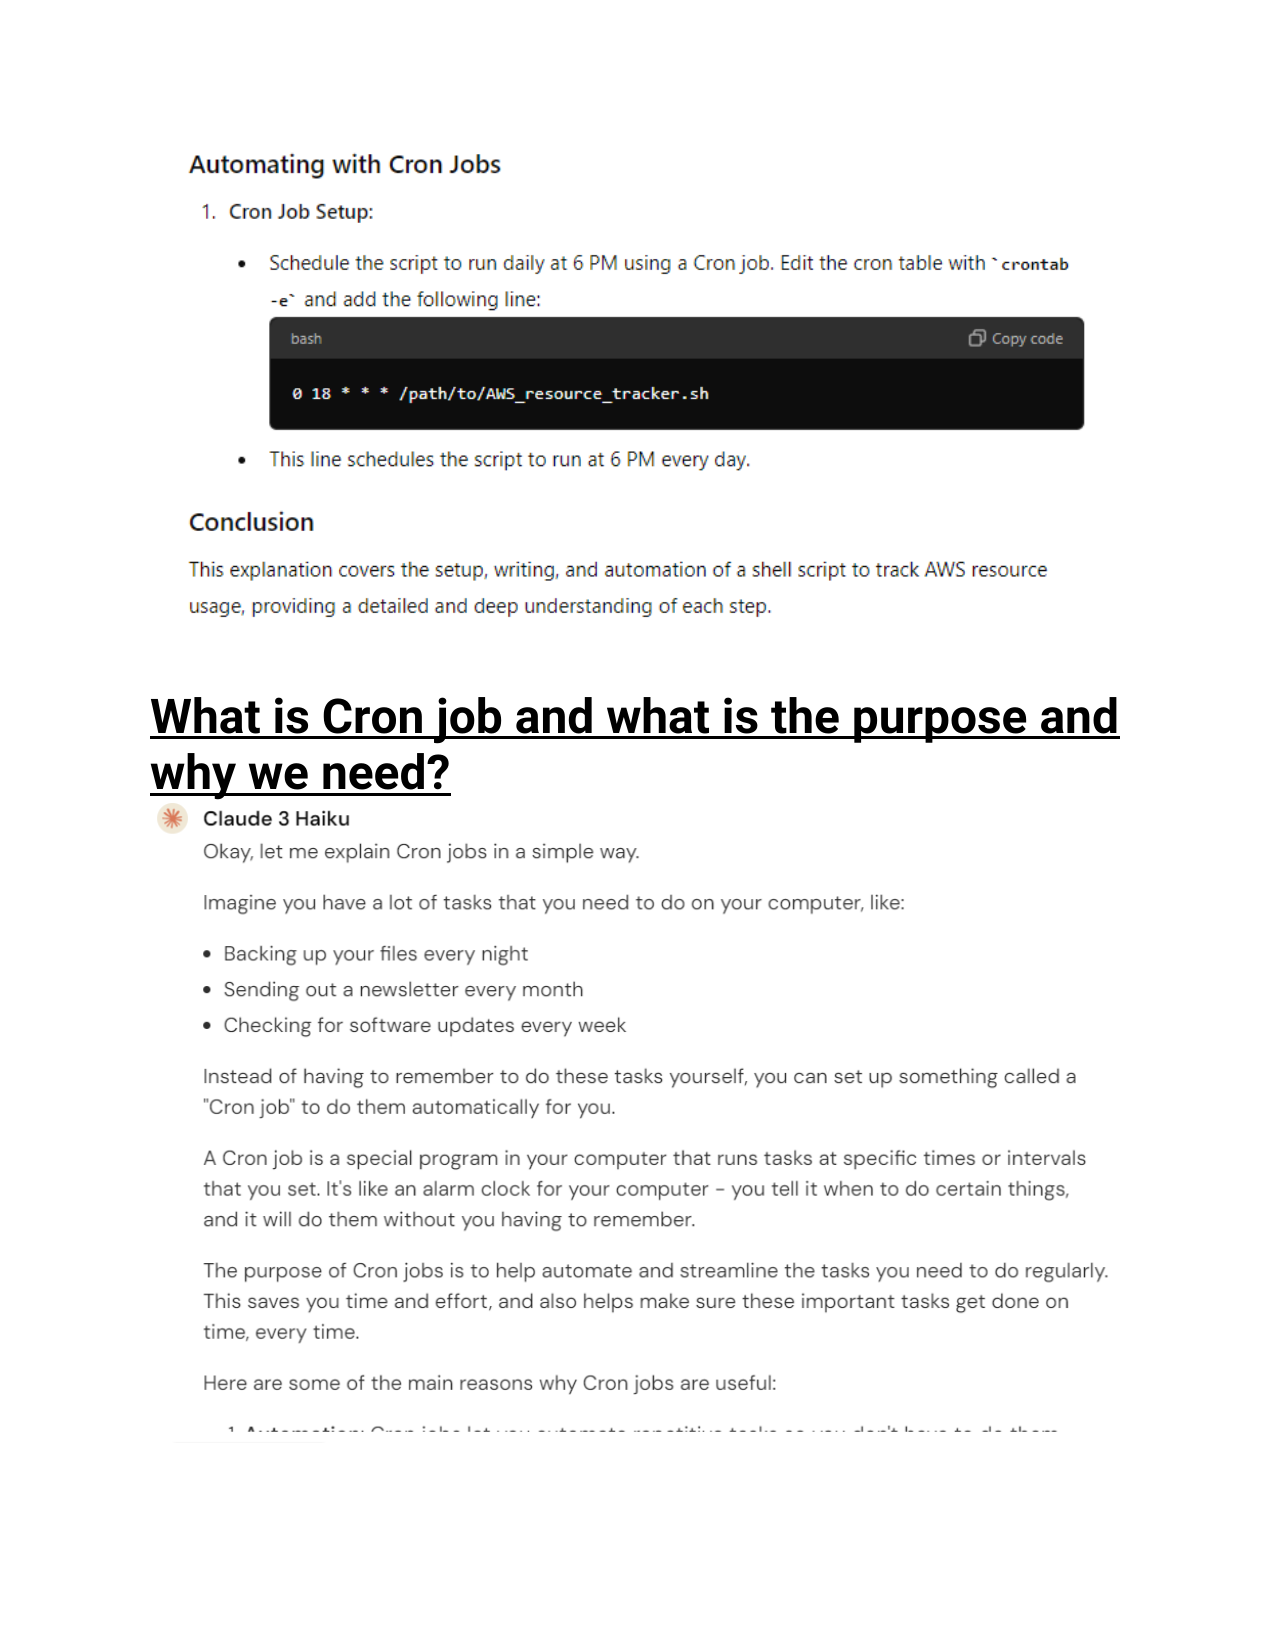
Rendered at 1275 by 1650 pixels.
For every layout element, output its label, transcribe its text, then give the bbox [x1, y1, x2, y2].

picture [150, 150, 1125, 644]
subtitle What is Cron job and what is the purpose and why we need? [150, 689, 1125, 801]
picture [150, 801, 1125, 1443]
